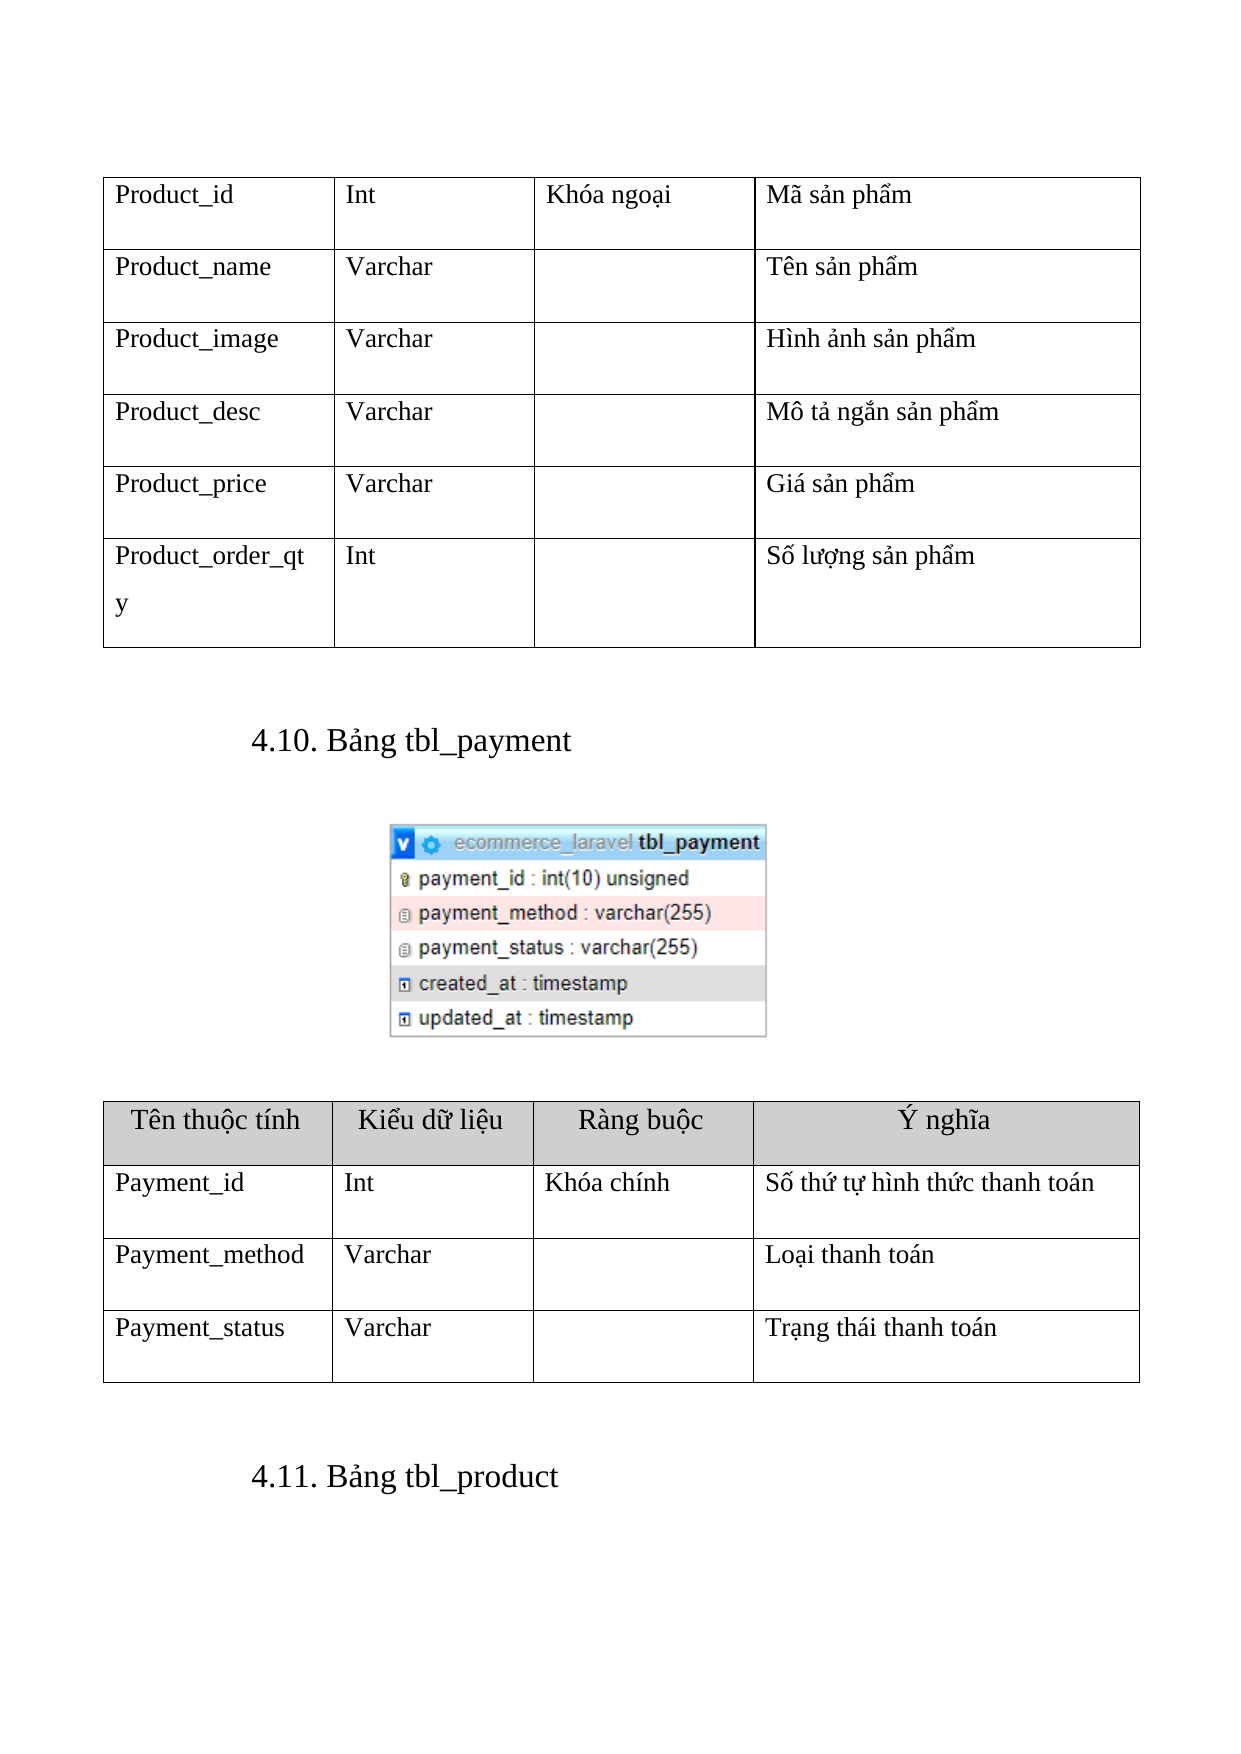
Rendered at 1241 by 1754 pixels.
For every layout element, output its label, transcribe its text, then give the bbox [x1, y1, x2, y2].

table_header Kiểu dữ liệu [333, 1102, 533, 1165]
table_cell Payment_id [104, 1166, 332, 1238]
table_header Tên thuộc tính [104, 1102, 332, 1165]
table_cell Product_name [104, 250, 334, 322]
table_cell [534, 1239, 753, 1310]
table_cell Int [335, 178, 534, 249]
table_cell Varchar [333, 1239, 533, 1310]
table_header Ý nghĩa [754, 1102, 1139, 1165]
table_cell Số lượng sản phẩm [756, 539, 1140, 647]
table_cell Varchar [335, 467, 534, 538]
table_cell Trạng thái thanh toán [754, 1311, 1139, 1382]
table_cell [535, 250, 754, 322]
table_cell Product_desc [104, 395, 334, 466]
list Bảng tbl_product [251, 1456, 1138, 1494]
table_cell Mô tả ngắn sản phẩm [756, 395, 1140, 466]
table_cell Varchar [335, 323, 534, 394]
table_cell Số thứ tự hình thức thanh toán [754, 1166, 1139, 1238]
table_cell Tên sản phẩm [756, 250, 1140, 322]
table_cell Int [335, 539, 534, 647]
table_cell [535, 467, 754, 538]
table_cell Khóa chính [534, 1166, 753, 1238]
table_cell Loại thanh toán [754, 1239, 1139, 1310]
table_header Ràng buộc [534, 1102, 753, 1165]
picture [354, 793, 800, 1072]
table_cell [535, 539, 754, 647]
table_cell [535, 395, 754, 466]
table_cell Varchar [335, 250, 534, 322]
table_cell [534, 1311, 753, 1382]
table_cell Payment_status [104, 1311, 332, 1382]
table_cell Product_id [104, 178, 334, 249]
list Bảng tbl_payment [251, 720, 1138, 759]
table_cell Product_order_qty [104, 539, 334, 647]
table_cell Payment_method [104, 1239, 332, 1310]
table_cell Product_image [104, 323, 334, 394]
table_cell Giá sản phẩm [756, 467, 1140, 538]
table_cell Varchar [335, 395, 534, 466]
table_cell Mã sản phẩm [756, 178, 1140, 249]
table_cell Varchar [333, 1311, 533, 1382]
table_cell [535, 323, 754, 394]
table_cell Hình ảnh sản phẩm [756, 323, 1140, 394]
table_cell Product_price [104, 467, 334, 538]
table_cell Int [333, 1166, 533, 1238]
table_cell Khóa ngoại [535, 178, 754, 249]
